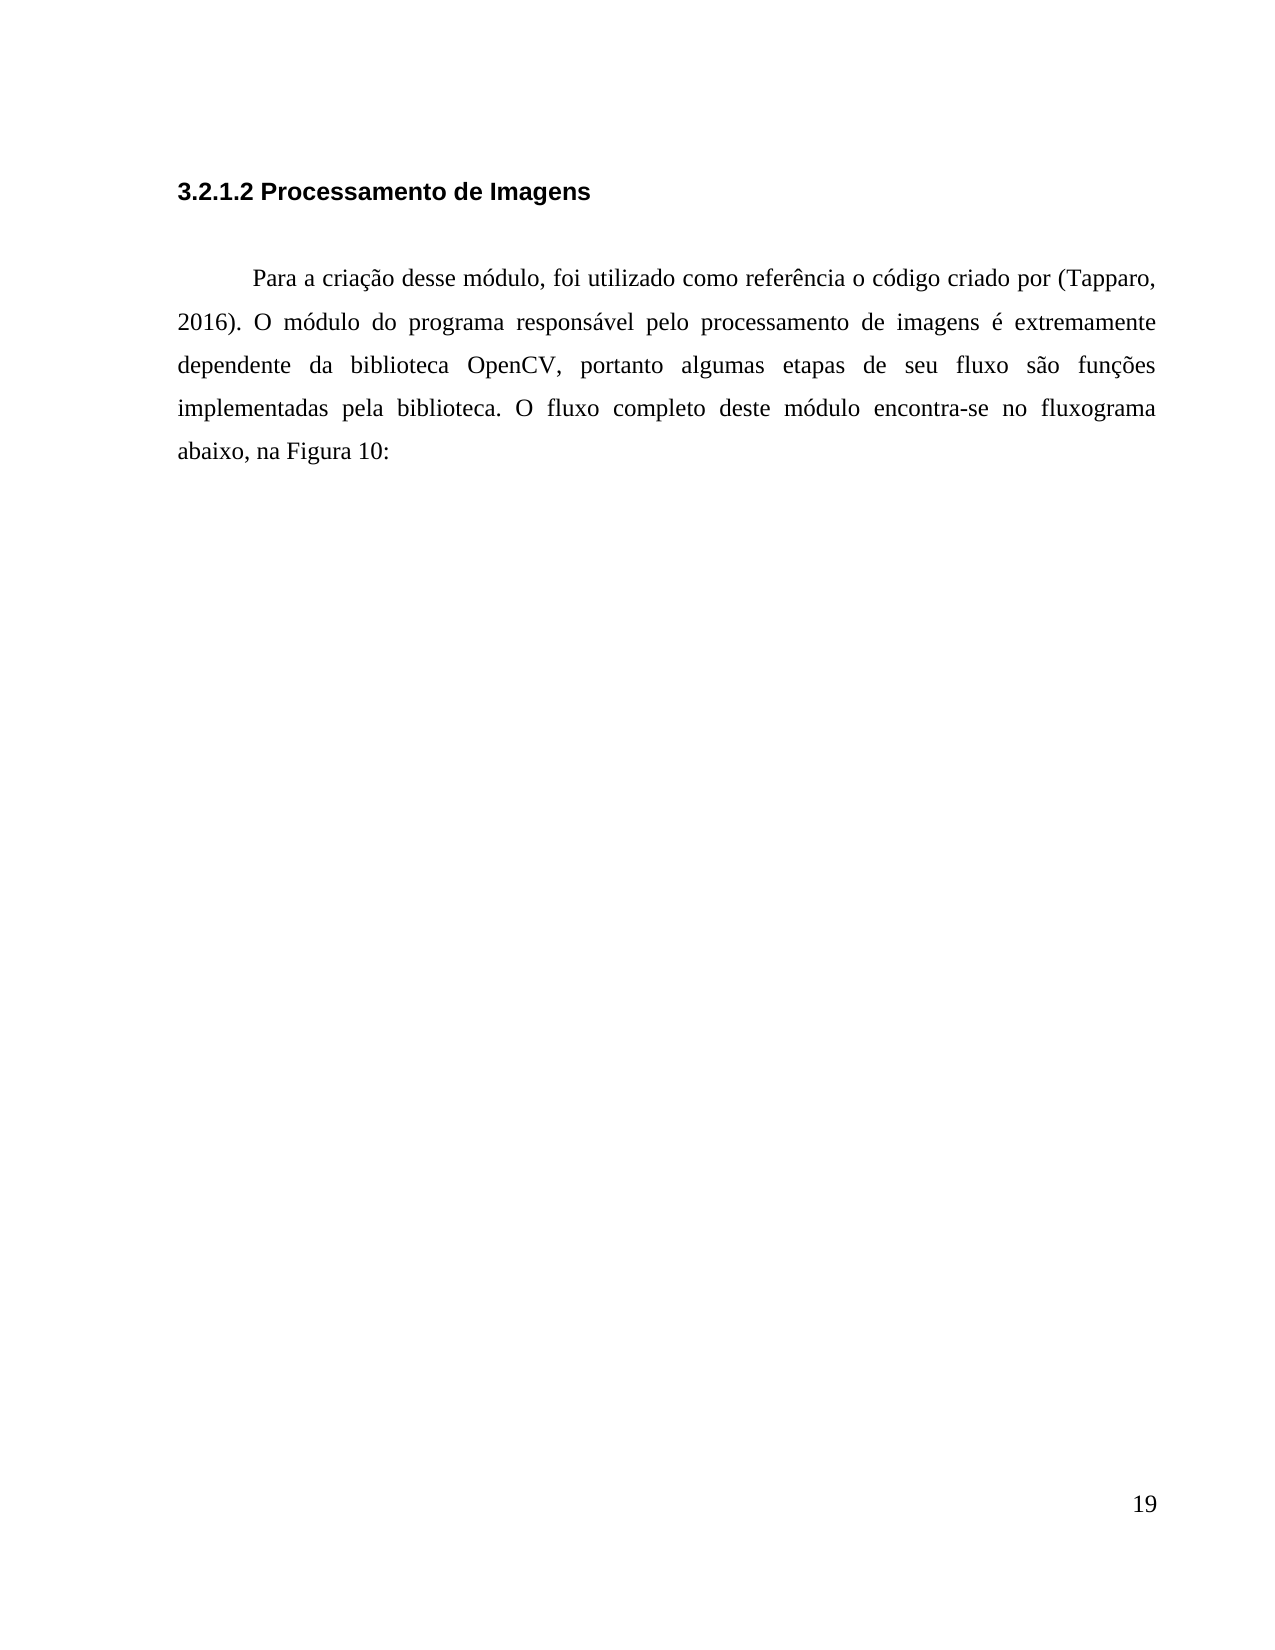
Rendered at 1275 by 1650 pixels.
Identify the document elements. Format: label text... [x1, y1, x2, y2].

text 3.2.1.2 Processamento de Imagens [177, 177, 1157, 206]
text Para a criação desse módulo, foi utilizado como referência o código criado por (Tapparo, 2016). O módulo do programa responsável pelo processamento de imagens é extremamente dependente da biblioteca OpenCV, portanto algumas etapas de seu fluxo são funções implementadas pela biblioteca. O fluxo completo deste módulo encontra-se no fluxograma abaixo, na Figura 10: [177, 263, 1157, 465]
